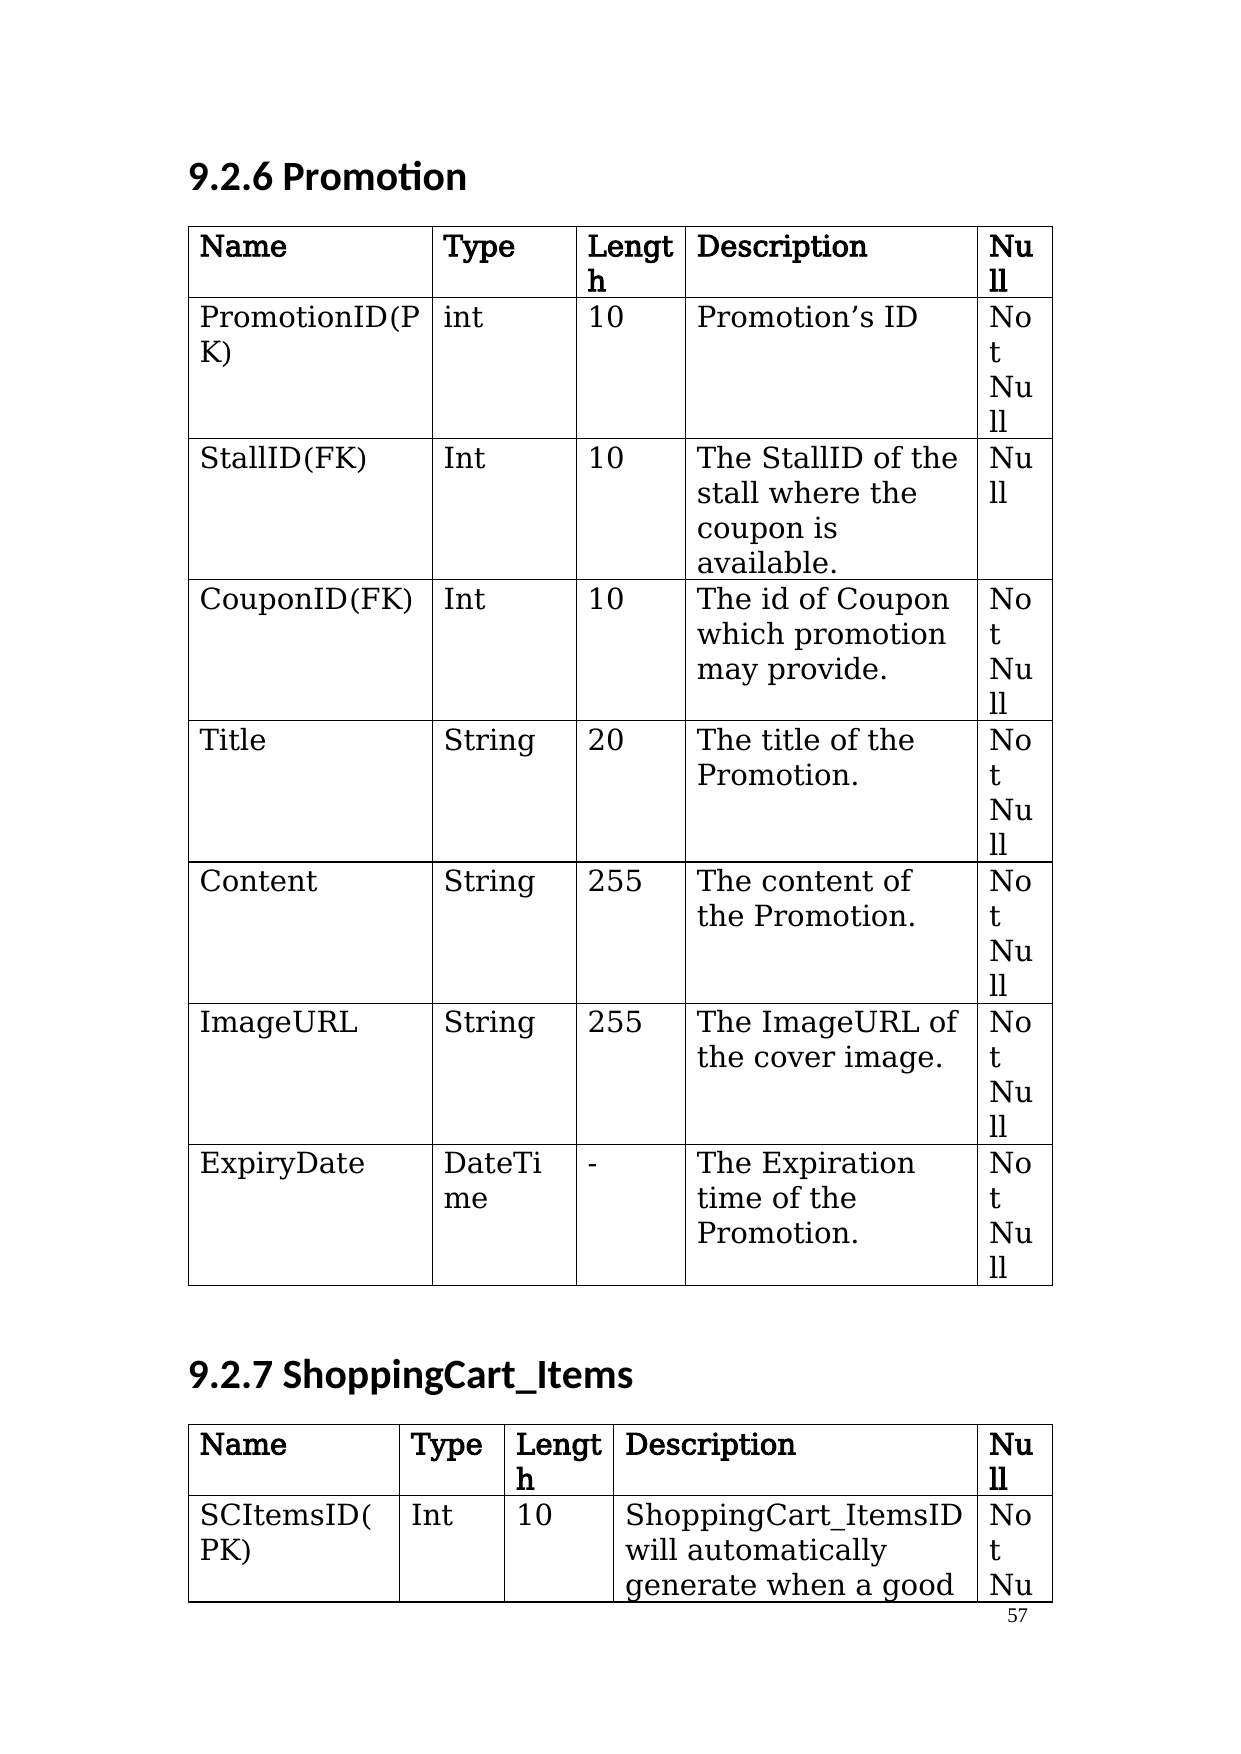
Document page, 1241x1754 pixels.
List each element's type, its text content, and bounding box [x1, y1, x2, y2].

table_header Length [505, 1425, 613, 1495]
table_cell DateTime [433, 1145, 576, 1284]
table_cell 10 [577, 298, 685, 438]
table_header Name [189, 1425, 399, 1495]
table_cell Null [978, 439, 1052, 579]
table_cell Not Null [978, 863, 1052, 1002]
table_header Length [577, 227, 685, 297]
table_header Name [189, 227, 432, 297]
table_cell 255 [577, 863, 685, 1002]
table_cell The content of the Promotion. [686, 863, 977, 1002]
table_cell Not Null [978, 1496, 1052, 1601]
table_cell Int [433, 439, 576, 579]
table_cell StallID(FK) [189, 439, 432, 579]
table_cell Not Null [978, 721, 1052, 861]
table_cell Int [433, 580, 576, 720]
table_cell - [577, 1145, 685, 1284]
table_cell PromotionID(PK) [189, 298, 432, 438]
table_header Description [614, 1425, 977, 1495]
table_cell String [433, 863, 576, 1002]
table_cell Not Null [978, 580, 1052, 720]
table_cell 10 [505, 1496, 613, 1601]
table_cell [614, 1496, 977, 1601]
table_cell SCItemsID(PK) [189, 1496, 399, 1601]
table_cell Promotion’s ID [686, 298, 977, 438]
table_header Type [433, 227, 576, 297]
table_cell Not Null [978, 1004, 1052, 1143]
table_cell Not Null [978, 1145, 1052, 1284]
text 9.2.7 ShoppingCart_Items [187, 1348, 1053, 1399]
table_header Null [978, 227, 1052, 297]
text 9.2.6 Promotion [187, 150, 1053, 201]
table_cell 10 [577, 439, 685, 579]
table_cell Title [189, 721, 432, 861]
table_cell String [433, 1004, 576, 1143]
table_cell String [433, 721, 576, 861]
table_header Null [978, 1425, 1052, 1495]
table_cell CouponID(FK) [189, 580, 432, 720]
table_header Type [400, 1425, 504, 1495]
table_cell Not Null [978, 298, 1052, 438]
table_header Description [686, 227, 977, 297]
table_cell int [433, 298, 576, 438]
table_cell The StallID of the stall where the coupon is available. [686, 439, 977, 579]
table_cell ExpiryDate [189, 1145, 432, 1284]
table_cell 255 [577, 1004, 685, 1143]
table_cell 10 [577, 580, 685, 720]
table_cell Content [189, 863, 432, 1002]
table_cell Int [400, 1496, 504, 1601]
table_cell The Expiration time of the Promotion. [686, 1145, 977, 1284]
table_cell The title of the Promotion. [686, 721, 977, 861]
table_cell The ImageURL of the cover image. [686, 1004, 977, 1143]
table_cell 20 [577, 721, 685, 861]
table_cell ImageURL [189, 1004, 432, 1143]
table_cell The id of Coupon which promotion may provide. [686, 580, 977, 720]
